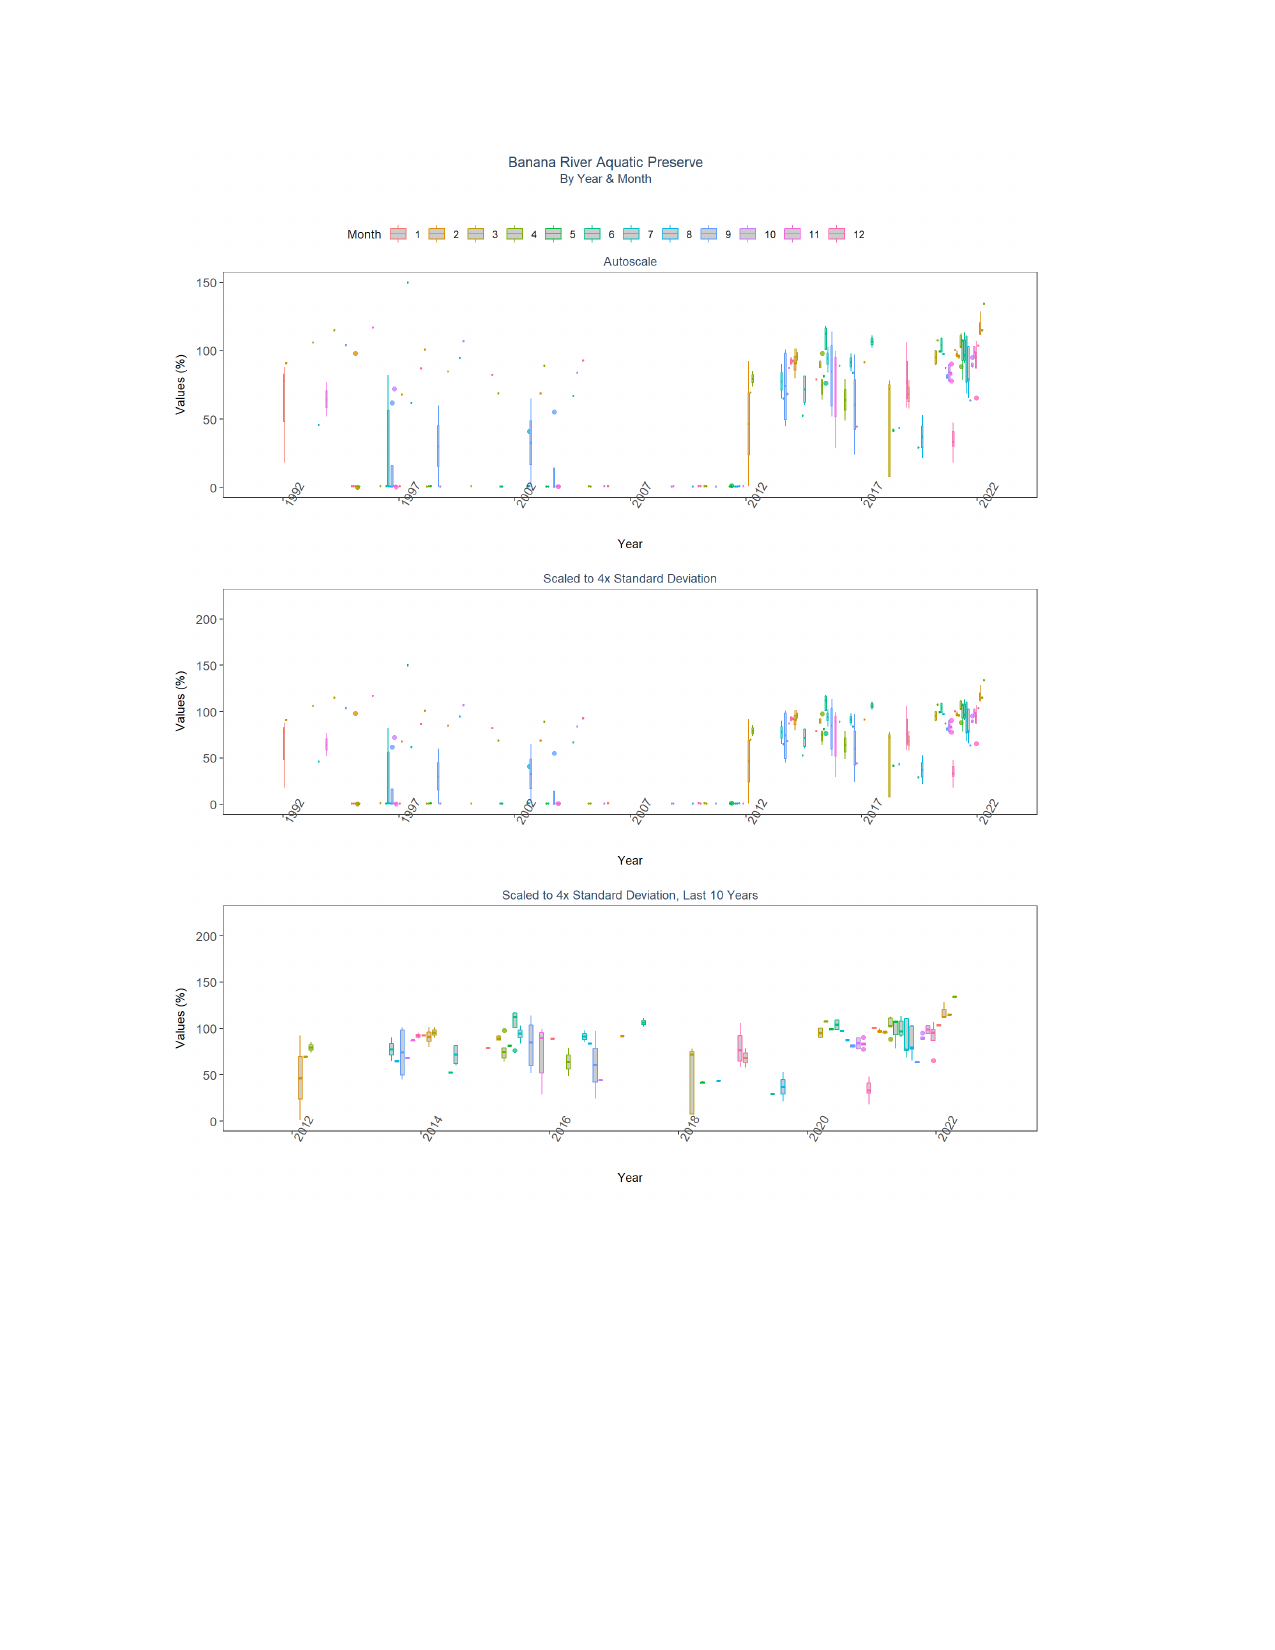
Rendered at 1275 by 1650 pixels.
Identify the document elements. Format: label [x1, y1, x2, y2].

picture [168, 150, 1044, 1200]
